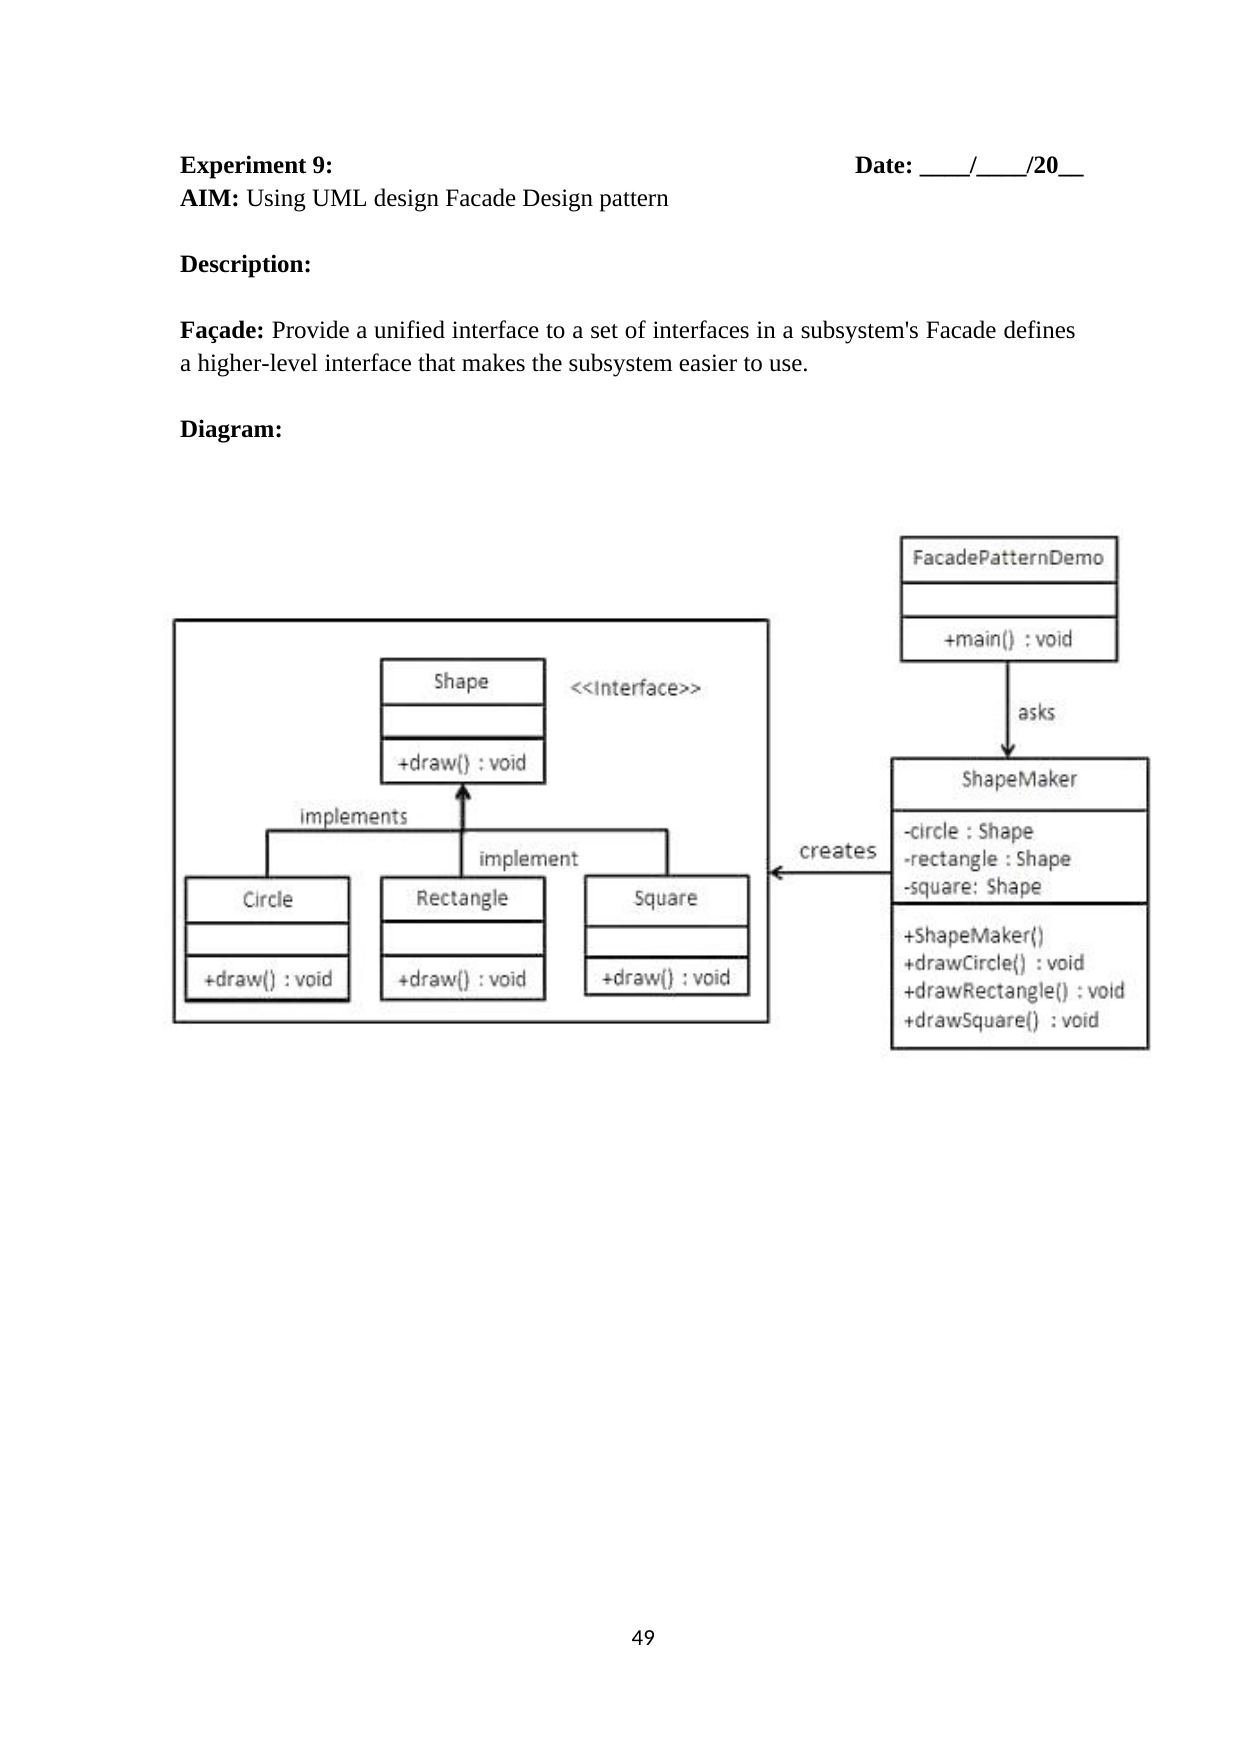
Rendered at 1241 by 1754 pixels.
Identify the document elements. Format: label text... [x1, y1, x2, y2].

text Experiment 9: Date: ____/____/20__ [180, 150, 1106, 179]
text Façade: Provide a unified interface to a set of interfaces in a subsystem's Facade defines a higher-level interface that makes the subsystem easier to use. [180, 315, 1076, 377]
text Diagram: [180, 414, 1106, 443]
text AIM: Using UML design Facade Design pattern [180, 183, 1106, 212]
picture [135, 513, 1163, 1076]
text Description: [180, 249, 1106, 278]
